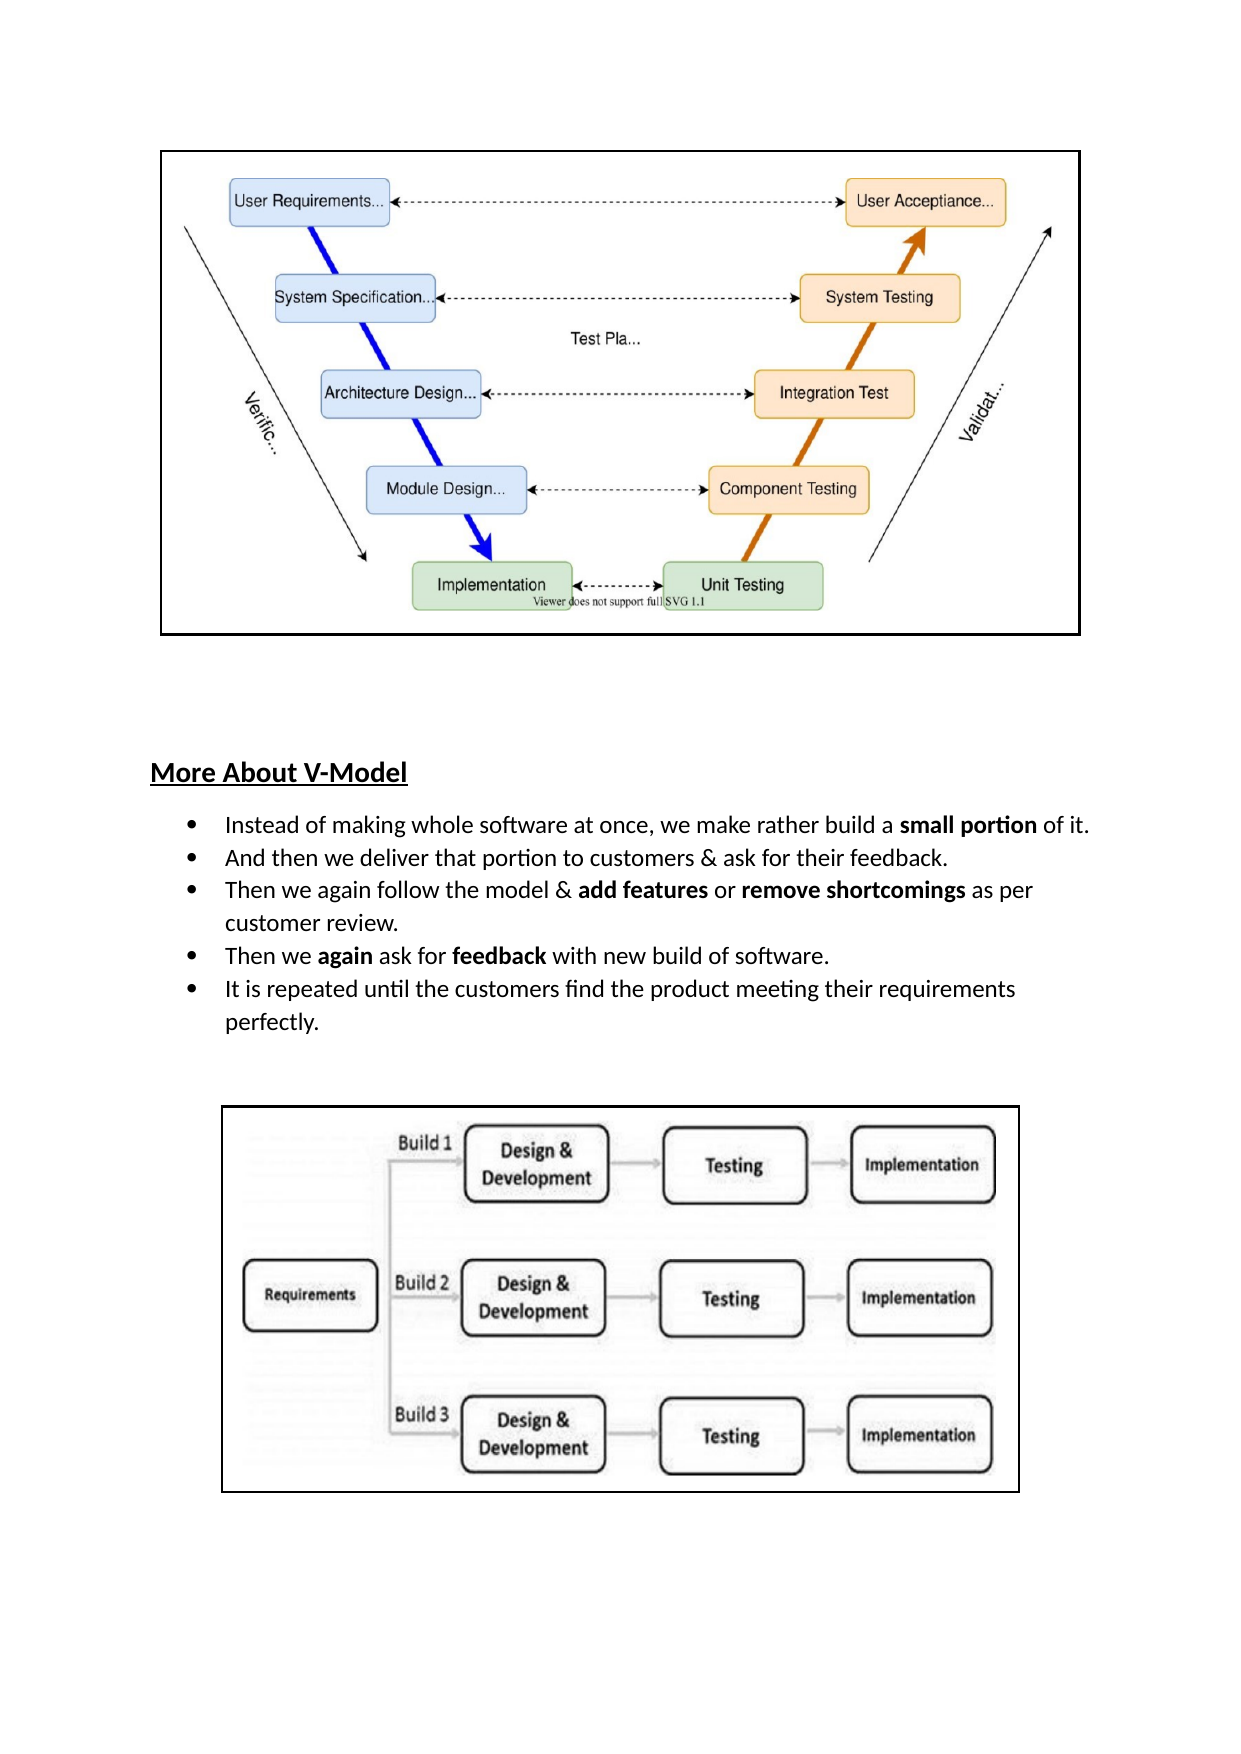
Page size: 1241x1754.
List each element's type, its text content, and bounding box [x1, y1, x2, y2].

list Instead of making whole software at once, we make rather build a small portion of it. [187, 809, 1090, 839]
picture [162, 152, 1078, 633]
list Then we again ask for feedback with new build of software. [187, 940, 1090, 971]
list Then we again follow the model & add features or remove shortcomings as per customer review. [187, 874, 1090, 938]
list And then we deliver that portion to customers & ask for their feedback. [187, 842, 1090, 872]
picture [223, 1108, 1018, 1491]
list It is repeated until the customers find the product meeting their requirements perfectly. [187, 973, 1090, 1037]
text More About V-Model [150, 754, 1090, 789]
